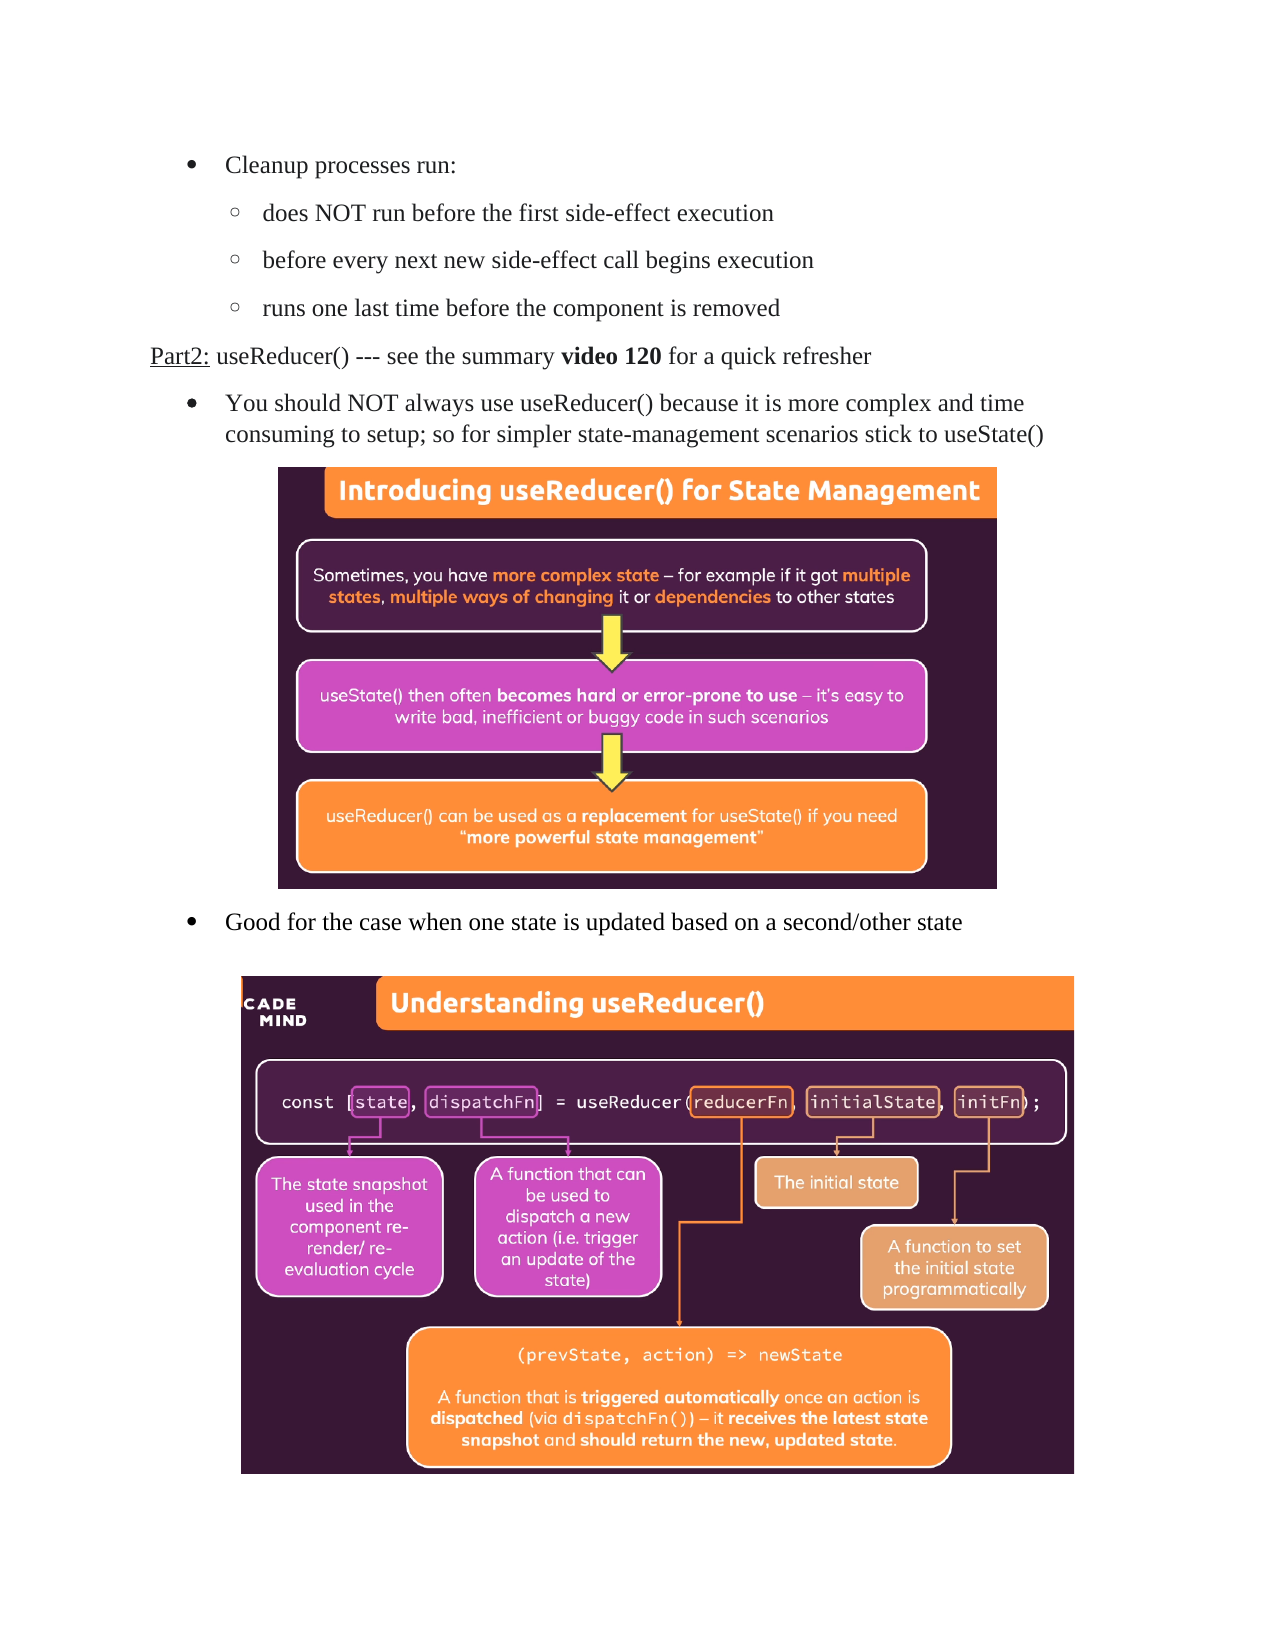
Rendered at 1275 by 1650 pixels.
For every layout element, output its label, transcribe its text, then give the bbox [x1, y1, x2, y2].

list does NOT run before the first side-effect execution [225, 198, 1125, 226]
picture [241, 976, 1075, 1474]
picture [278, 467, 997, 889]
list runs one last time before the component is removed [225, 293, 1125, 322]
list Good for the case when one state is updated based on a second/other state [187, 907, 1125, 936]
list Cleanup processes run: [187, 150, 1125, 179]
list You should NOT always use useReducer() because it is more complex and time consuming to setup; so for simpler state-management scenarios stick to useState() [187, 388, 1125, 448]
list before every next new side-effect call begins execution [225, 245, 1125, 274]
text Part2: useReducer() --- see the summary video 120 for a quick refresher [150, 341, 1125, 369]
